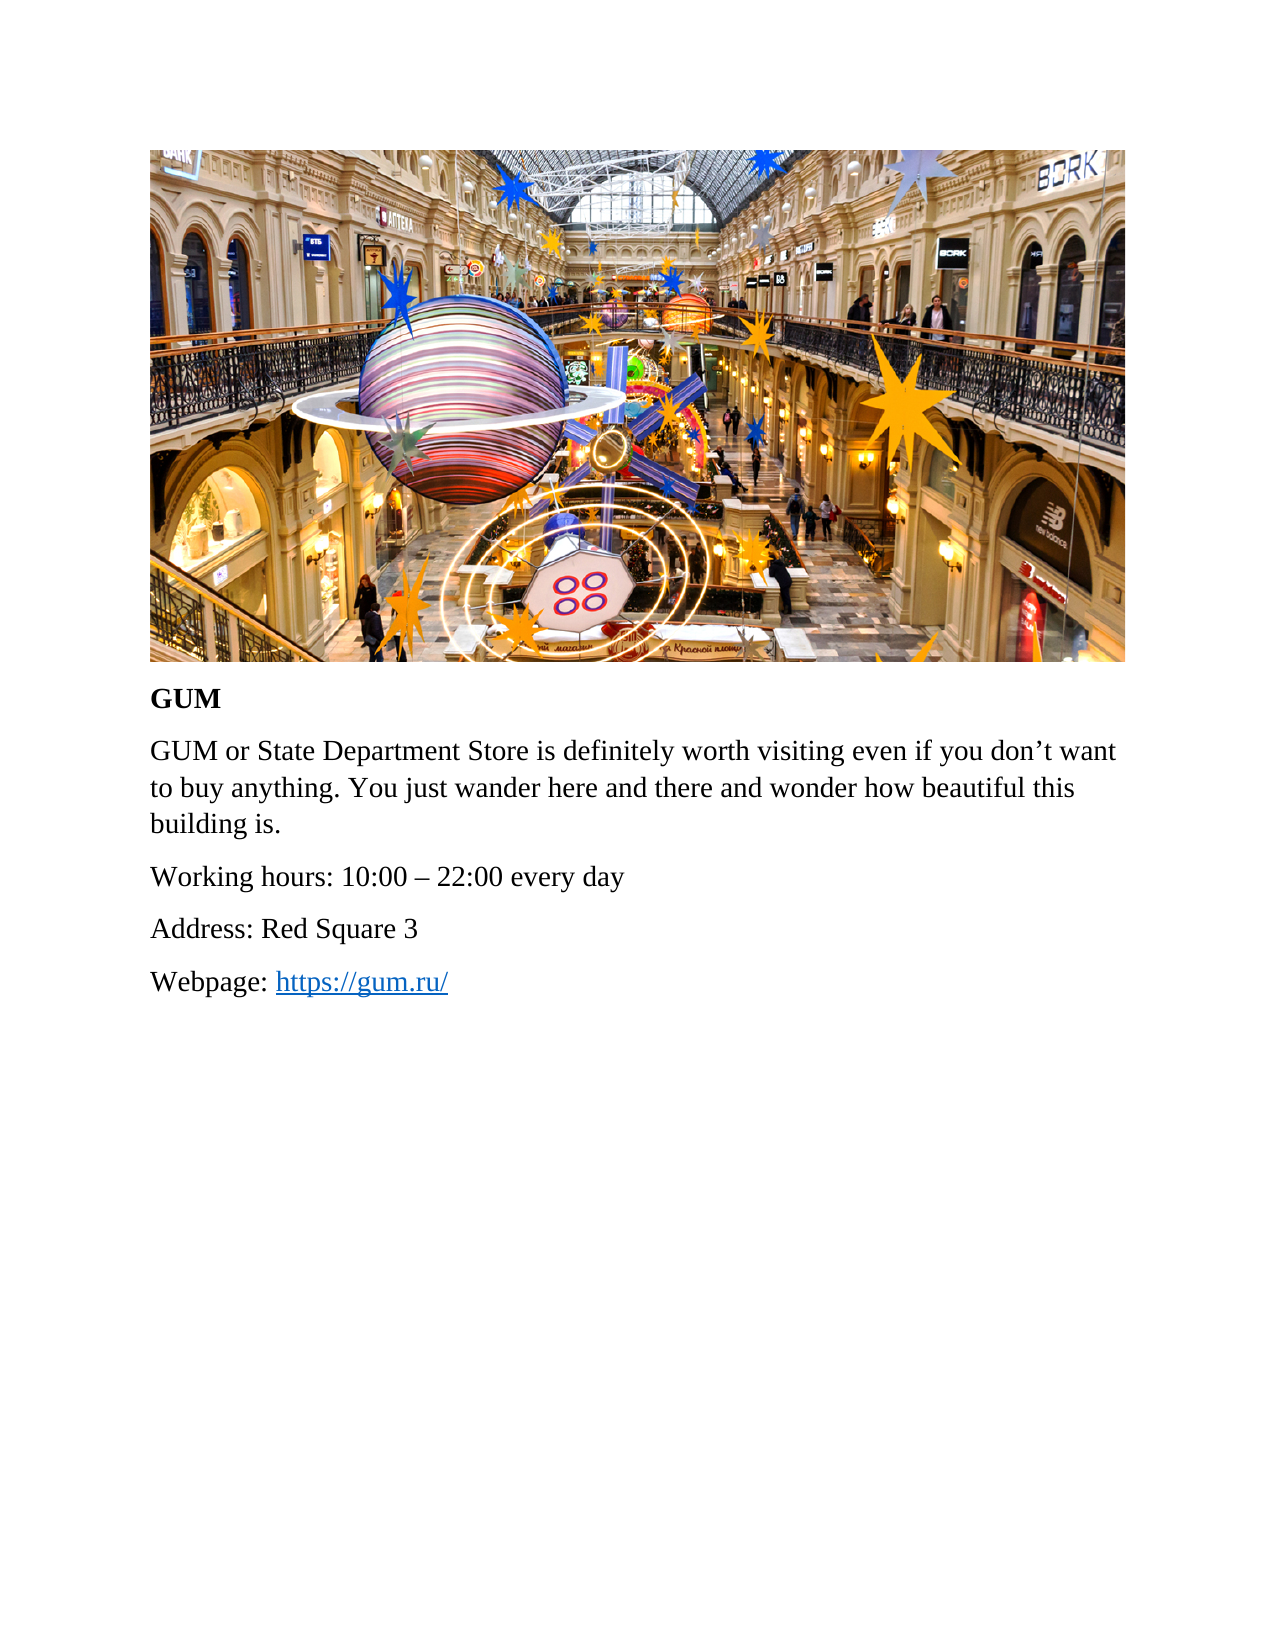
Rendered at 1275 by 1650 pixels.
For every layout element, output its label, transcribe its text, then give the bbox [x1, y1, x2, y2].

text GUM [150, 681, 1125, 714]
text GUM or State Department Store is definitely worth visiting even if you don’t want to buy anything. You just wander here and there and wonder how beautiful this building is. [150, 733, 1125, 839]
picture [150, 150, 1125, 662]
text Webpage: https://gum.ru/ [150, 964, 1125, 998]
text Address: Red Square 3 [150, 911, 1125, 945]
text Working hours: 10:00 – 22:00 every day [150, 859, 1125, 892]
